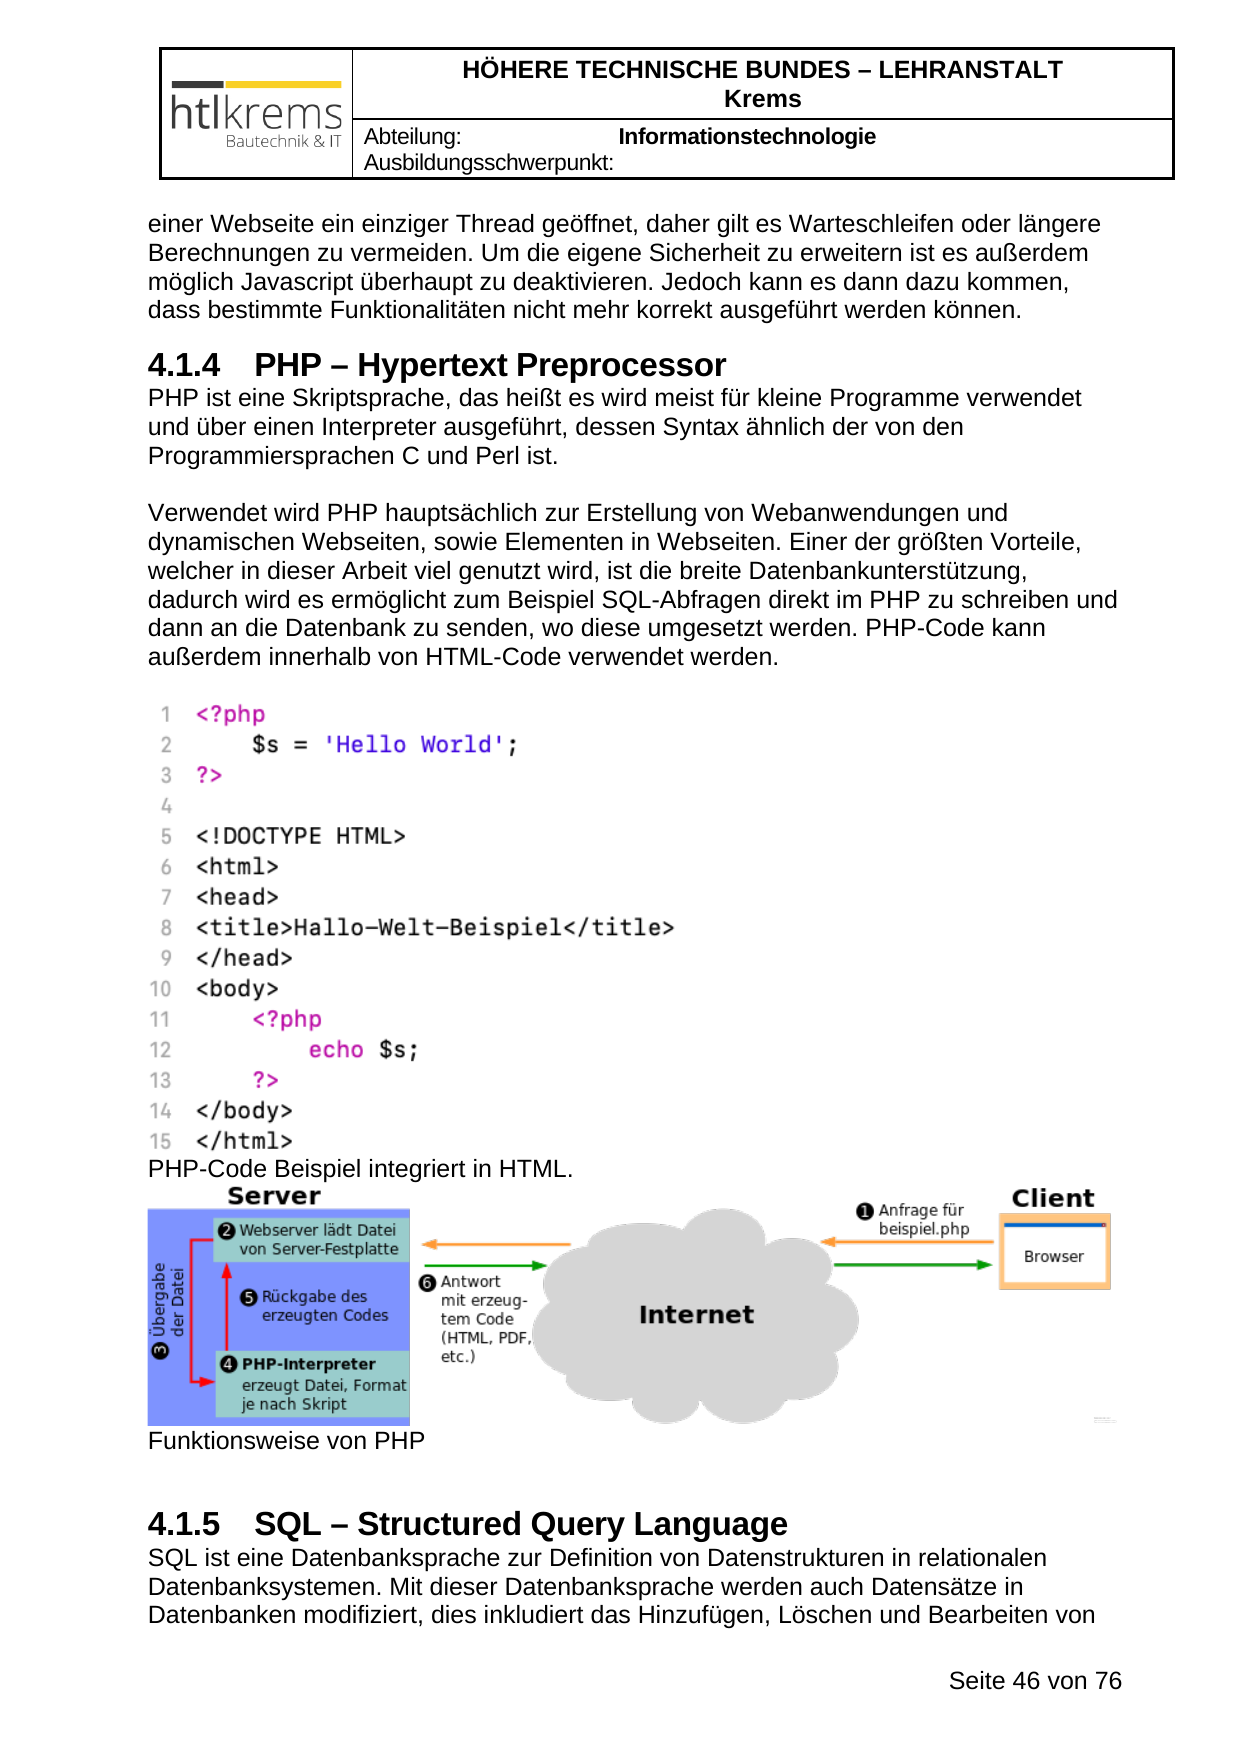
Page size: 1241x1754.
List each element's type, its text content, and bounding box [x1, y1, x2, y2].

text Verwendet wird PHP hauptsächlich zur Erstellung von Webanwendungen und dynamischen Webseiten, sowie Elementen in Webseiten. Einer der größten Vorteile, welcher in dieser Arbeit viel genutzt wird, ist die breite Datenbankunterstützung, dadurch wird es ermöglicht zum Beispiel SQL-Abfragen direkt im PHP zu schreiben und dann an die Datenbank zu senden, wo diese umgesetzt werden. PHP-Code kann außerdem innerhalb von HTML-Code verwendet werden. [148, 498, 1122, 671]
text PHP ist eine Skriptsprache, das heißt es wird meist für kleine Programme verwendet und über einen Interpreter ausgeführt, dessen Syntax ähnlich der von den Programmiersprachen C und Perl ist. [148, 383, 1122, 469]
subtitle PHP – Hypertext Preprocessor [148, 345, 1122, 383]
picture [147, 699, 687, 1154]
picture [147, 1182, 1123, 1426]
text PHP-Code Beispiel integriert in HTML. [148, 1154, 1122, 1182]
text Funktionsweise von PHP [148, 1426, 1122, 1455]
subtitle SQL – Structured Query Language [148, 1504, 1122, 1543]
picture [171, 81, 342, 147]
